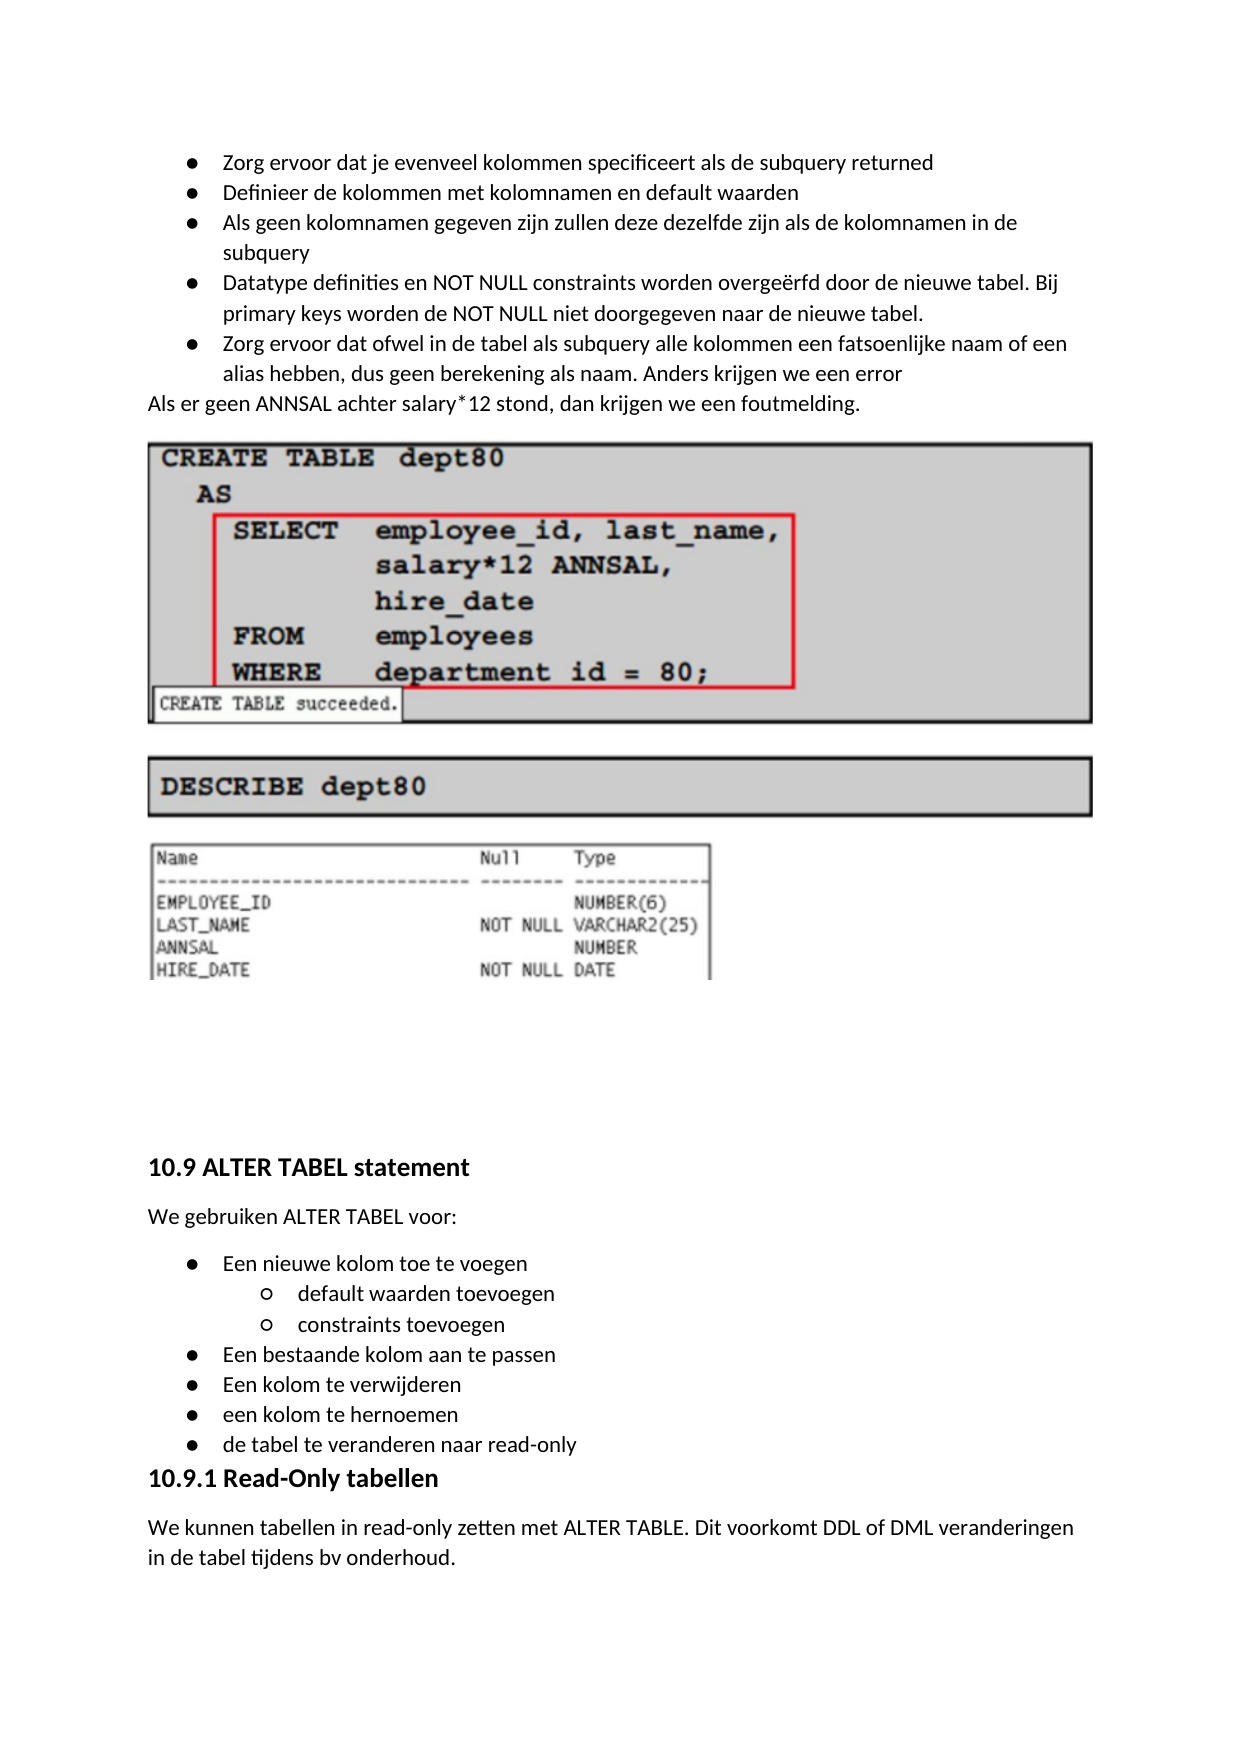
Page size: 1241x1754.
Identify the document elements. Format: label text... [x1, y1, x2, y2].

list default waarden toevoegen [260, 1279, 1093, 1308]
list Een bestaande kolom aan te passen [185, 1340, 1093, 1368]
list een kolom te hernoemen [185, 1400, 1093, 1428]
text 10.9.1 Read-Only tabellen [148, 1461, 1093, 1494]
text 10.9 ALTER TABEL statement [148, 1150, 1093, 1183]
text We kunnen tabellen in read-only zetten met ALTER TABLE. Dit voorkomt DDL of DML veranderingen in de tabel tijdens bv onderhoud. [148, 1513, 1093, 1571]
list de tabel te veranderen naar read-only [185, 1431, 1093, 1459]
list Als geen kolomnamen gegeven zijn zullen deze dezelfde zijn als de kolomnamen in de subquery [185, 208, 1093, 266]
picture [147, 436, 1093, 980]
list Zorg ervoor dat je evenveel kolommen specificeert als de subquery returned [185, 148, 1093, 176]
list Zorg ervoor dat ofwel in de tabel als subquery alle kolommen een fatsoenlijke naam of een alias hebben, dus geen berekening als naam. Anders krijgen we een error [185, 329, 1093, 387]
text We gebruiken ALTER TABEL voor: [148, 1202, 1093, 1231]
list Definieer de kolommen met kolomnamen en default waarden [185, 178, 1093, 206]
list constraints toevoegen [260, 1310, 1093, 1338]
list Een nieuwe kolom toe te voegen [185, 1249, 1093, 1277]
list Een kolom te verwijderen [185, 1370, 1093, 1398]
list Datatype definities en NOT NULL constraints worden overgeërfd door de nieuwe tabel. Bij primary keys worden de NOT NULL niet doorgegeven naar de nieuwe tabel. [185, 268, 1093, 327]
text Als er geen ANNSAL achter salary*12 stond, dan krijgen we een foutmelding. [148, 389, 1093, 417]
